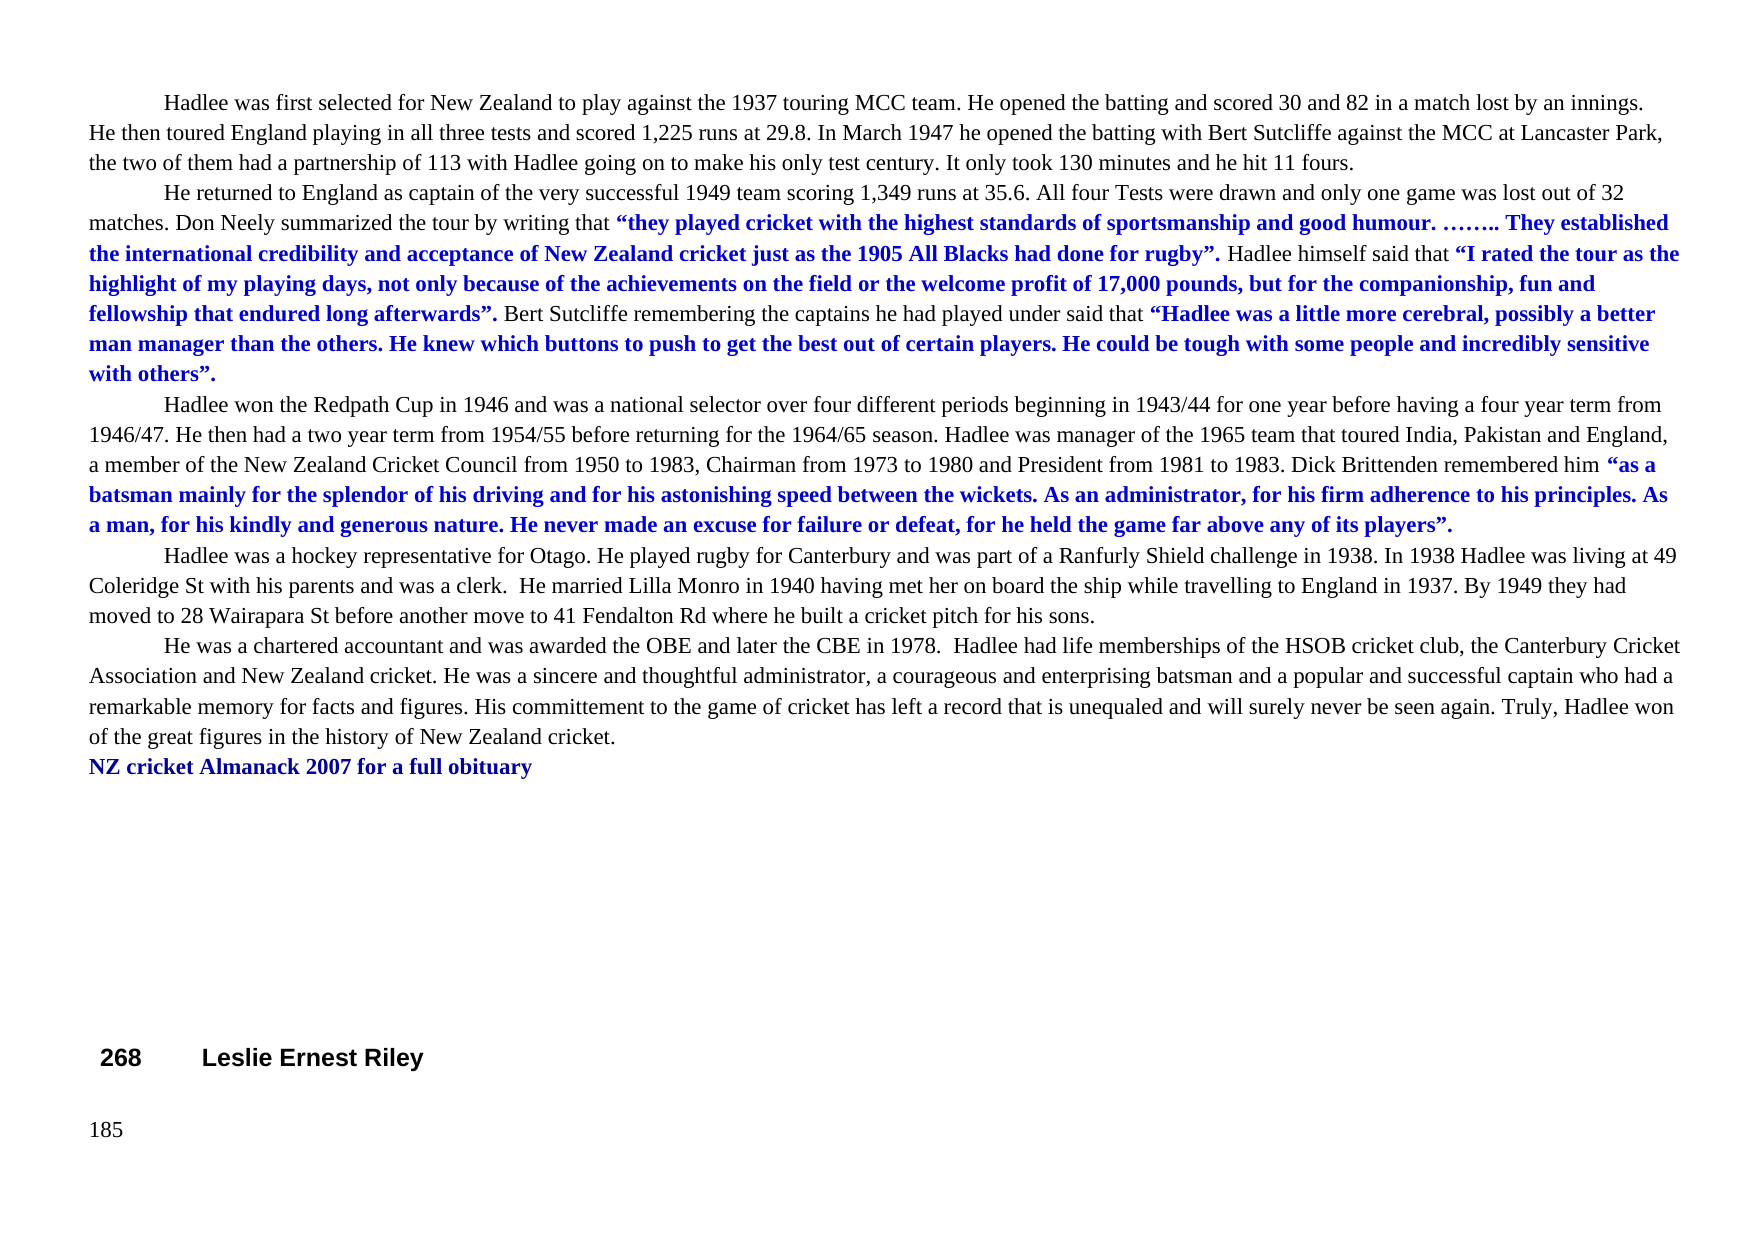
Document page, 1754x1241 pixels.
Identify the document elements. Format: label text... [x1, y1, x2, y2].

text Hadlee was a hockey representative for Otago. He played rugby for Canterbury and was part of a Ranfurly Shield challenge in 1938. In 1938 Hadlee was living at 49 Coleridge St with his parents and was a clerk. He married Lilla Monro in 1940 having met her on board the ship while travelling to England in 1937. By 1949 they had moved to 28 Wairapara St before another move to 41 Fendalton Rd where he built a cricket pitch for his sons. [89, 542, 1683, 628]
text Hadlee won the Redpath Cup in 1946 and was a national selector over four different periods beginning in 1943/44 for one year before having a four year term from 1946/47. He then had a two year term from 1954/55 before returning for the 1964/65 season. Hadlee was manager of the 1965 team that toured India, Pakistan and England, a member of the New Zealand Cricket Council from 1950 to 1983, Chairman from 1973 to 1980 and President from 1981 to 1983. Dick Brittenden remembered him “as a batsman mainly for the splendor of his driving and for his astonishing speed between the wickets. As an administrator, for his firm adherence to his principles. As a man, for his kindly and generous nature. He never made an excuse for failure or defeat, for he held the game far above any of its players”. [89, 391, 1683, 538]
text He then toured England playing in all three tests and scored 1,225 runs at 29.8. In March 1947 he opened the batting with Bert Sutcliffe against the MCC at Lancaster Park, the two of them had a partnership of 113 with Hadlee going on to make his only test century. It only took 130 minutes and he hit 11 fours. [89, 119, 1683, 175]
text He was a chartered accountant and was awarded the OBE and later the CBE in 1978. Hadlee had life memberships of the HSOB cricket club, the Canterbury Cricket Association and New Zealand cricket. He was a sincere and thoughtful administrator, a courageous and enterprising batsman and a popular and successful captain who had a remarkable memory for facts and figures. His committement to the game of cricket has left a record that is unequaled and will surely never be seen again. Truly, Hadlee won of the great figures in the history of New Zealand cricket. [89, 632, 1683, 749]
text He returned to England as captain of the very successful 1949 team scoring 1,349 runs at 35.6. All four Tests were drawn and only one game was lost out of 32 matches. Don Neely summarized the tour by writing that “they played cricket with the highest standards of sportsmanship and good humour. …….. They established the international credibility and acceptance of New Zealand cricket just as the 1905 All Blacks had done for rugby”. Hadlee himself said that “I rated the tour as the highlight of my playing days, not only because of the achievements on the field or the welcome profit of 17,000 pounds, but for the companionship, fun and fellowship that endured long afterwards”. Bert Sutcliffe remembering the captains he had played under said that “Hadlee was a little more cerebral, possibly a better man manager than the others. He knew which buttons to push to get the best out of certain players. He could be tough with some people and incredibly sensitive with others”. [89, 179, 1683, 387]
text NZ cricket Almanack 2007 for a full obituary [89, 753, 1683, 779]
text Hadlee was first selected for New Zealand to play against the 1937 touring MCC team. He opened the batting and scored 30 and 82 in a match lost by an innings. [89, 89, 1683, 115]
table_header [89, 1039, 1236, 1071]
